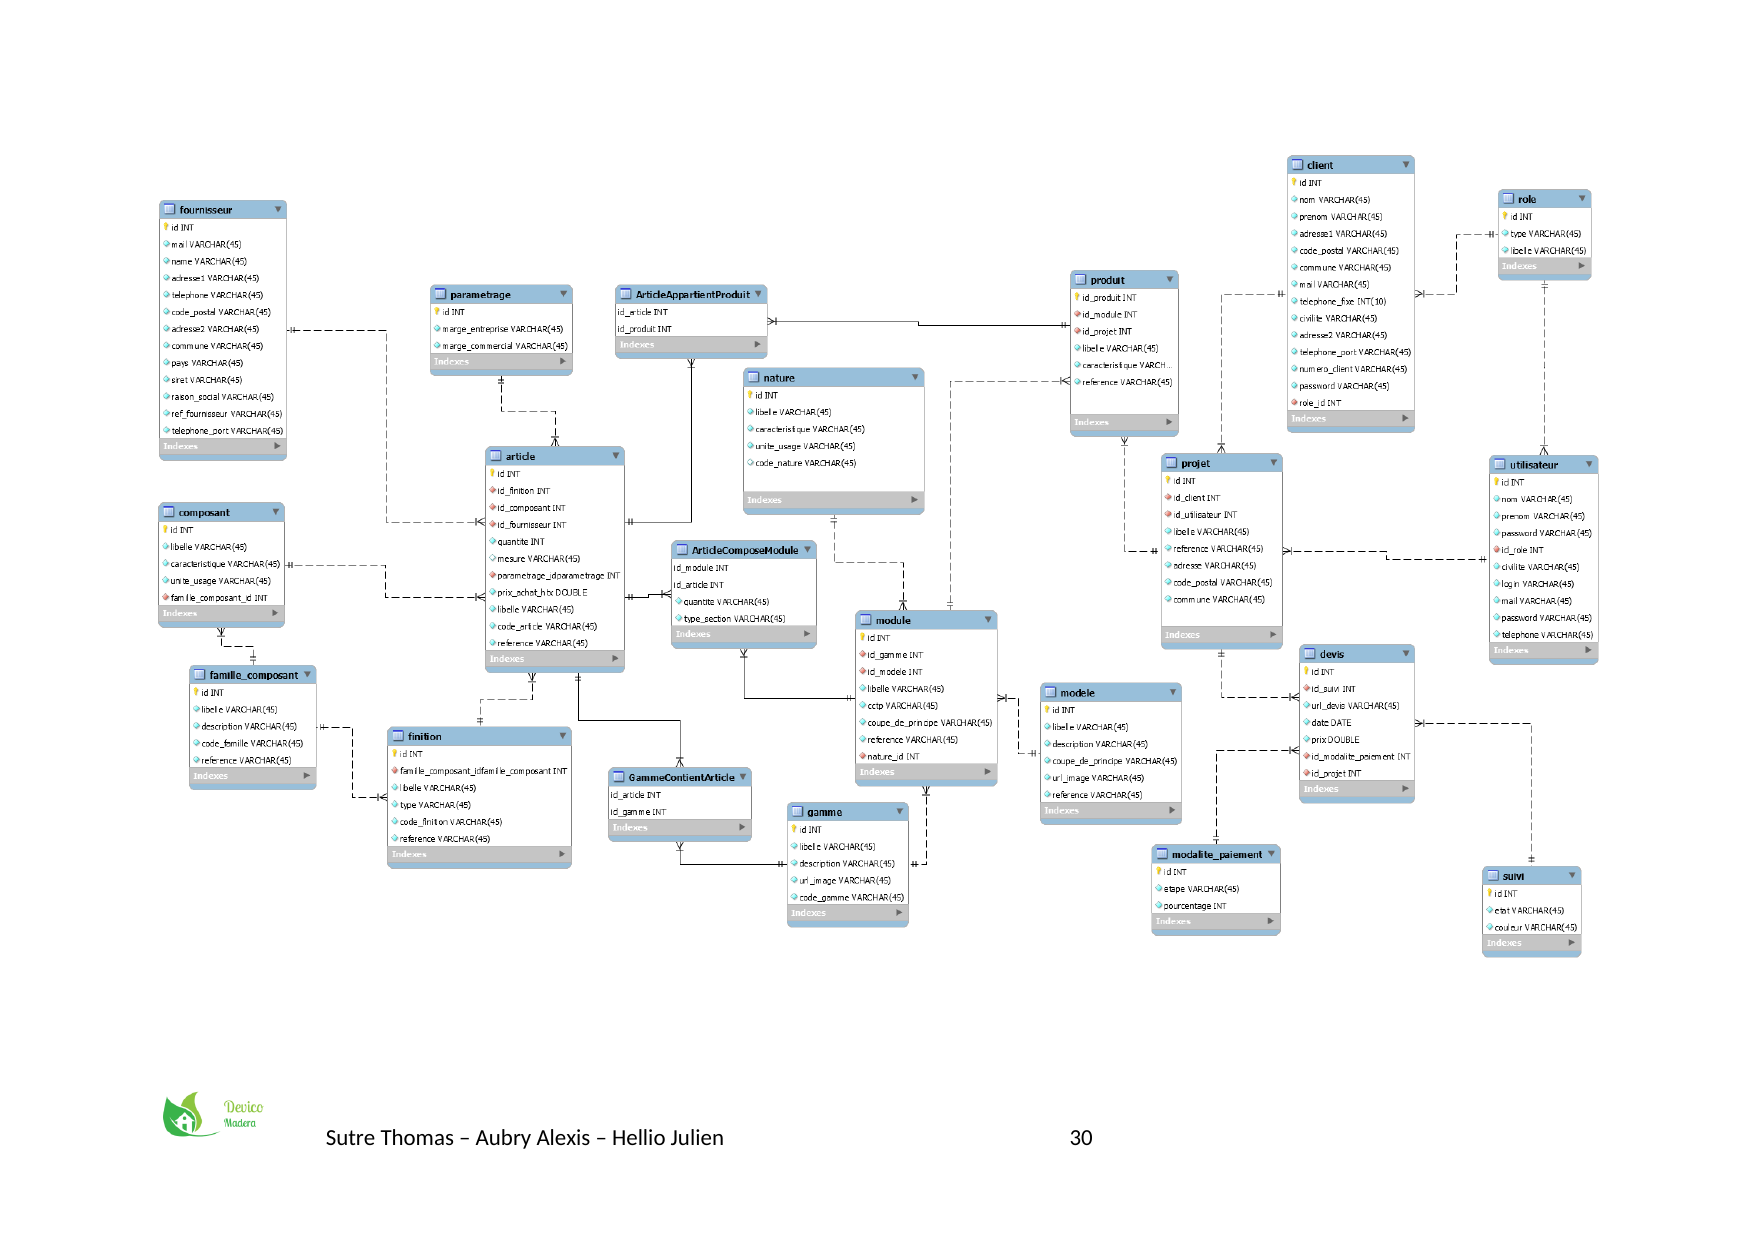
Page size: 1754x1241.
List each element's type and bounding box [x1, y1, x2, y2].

picture [150, 147, 1604, 964]
picture [147, 1073, 289, 1146]
